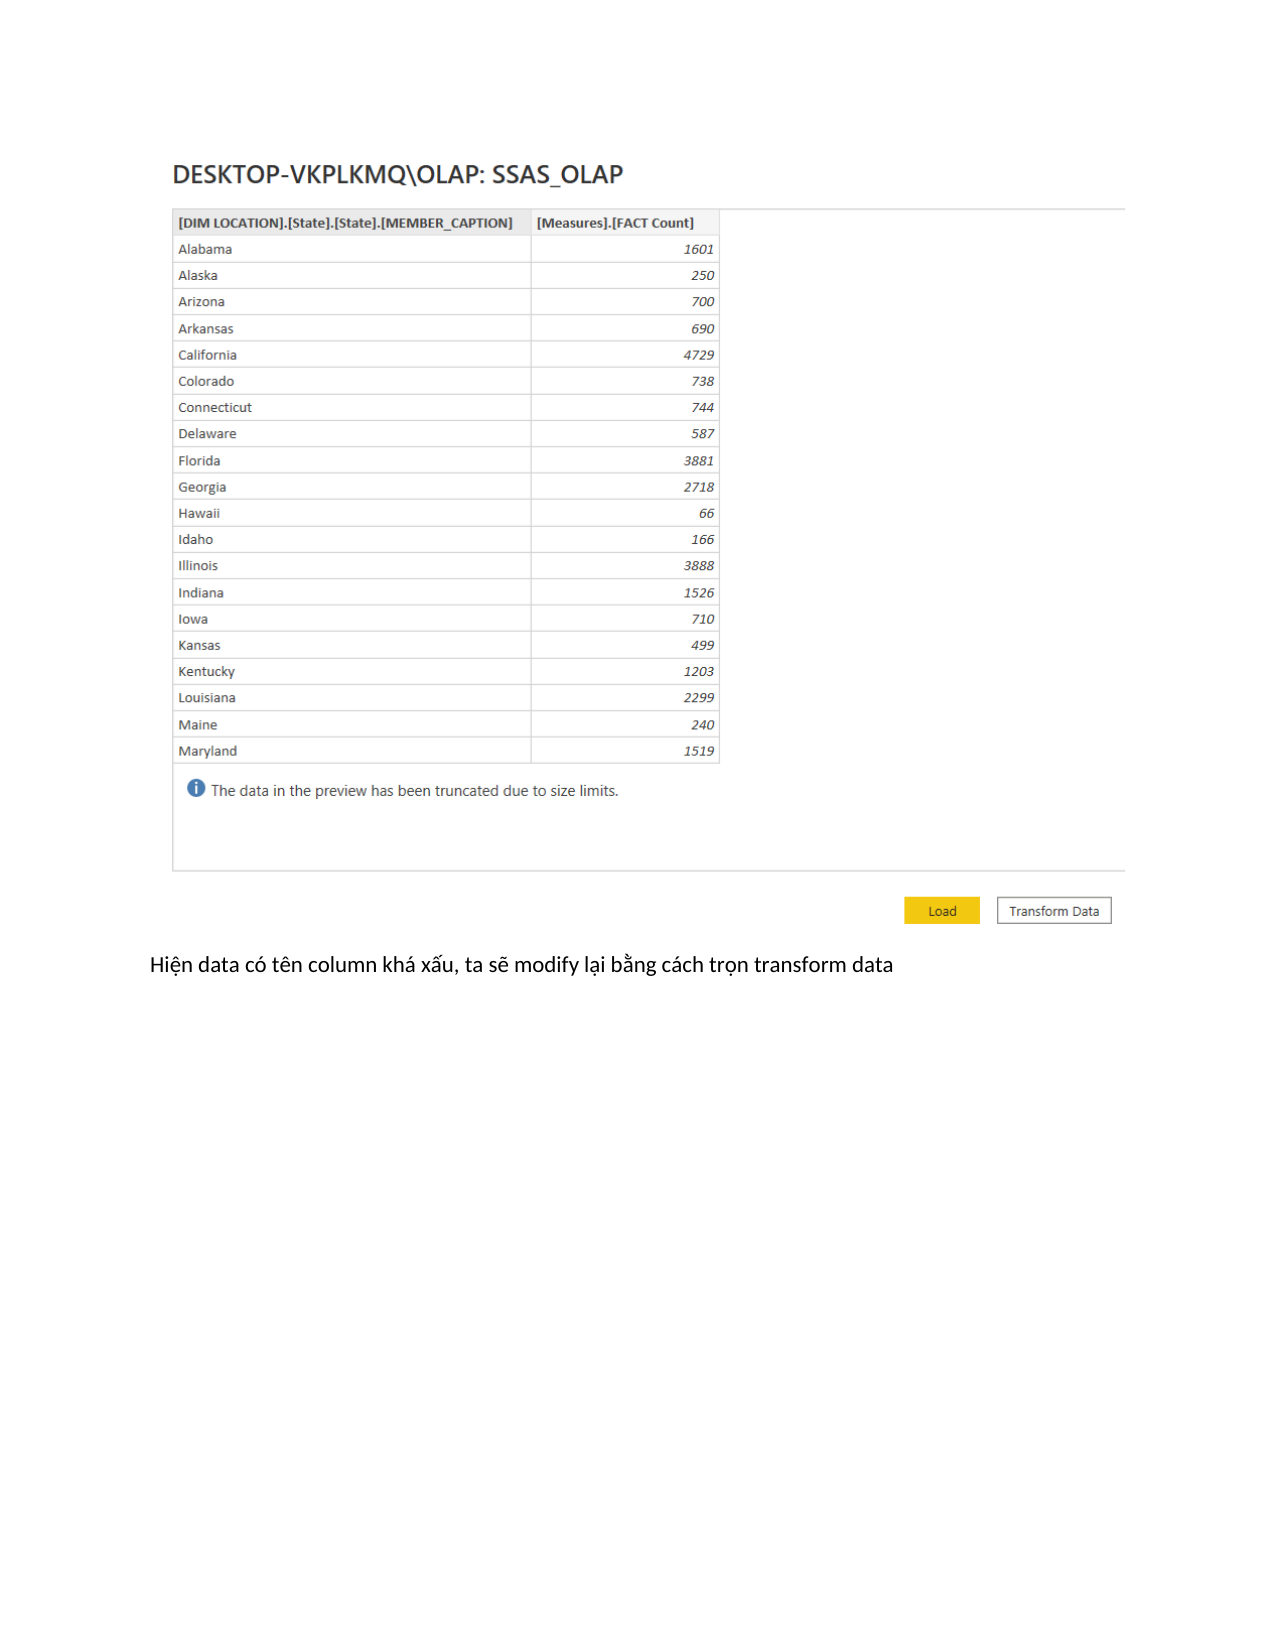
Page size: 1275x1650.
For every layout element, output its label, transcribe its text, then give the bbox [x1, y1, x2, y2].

text Hiện data có tên column khá xấu, ta sẽ modify lại bằng cách trọn transform data [150, 951, 1125, 979]
picture [150, 150, 1125, 932]
